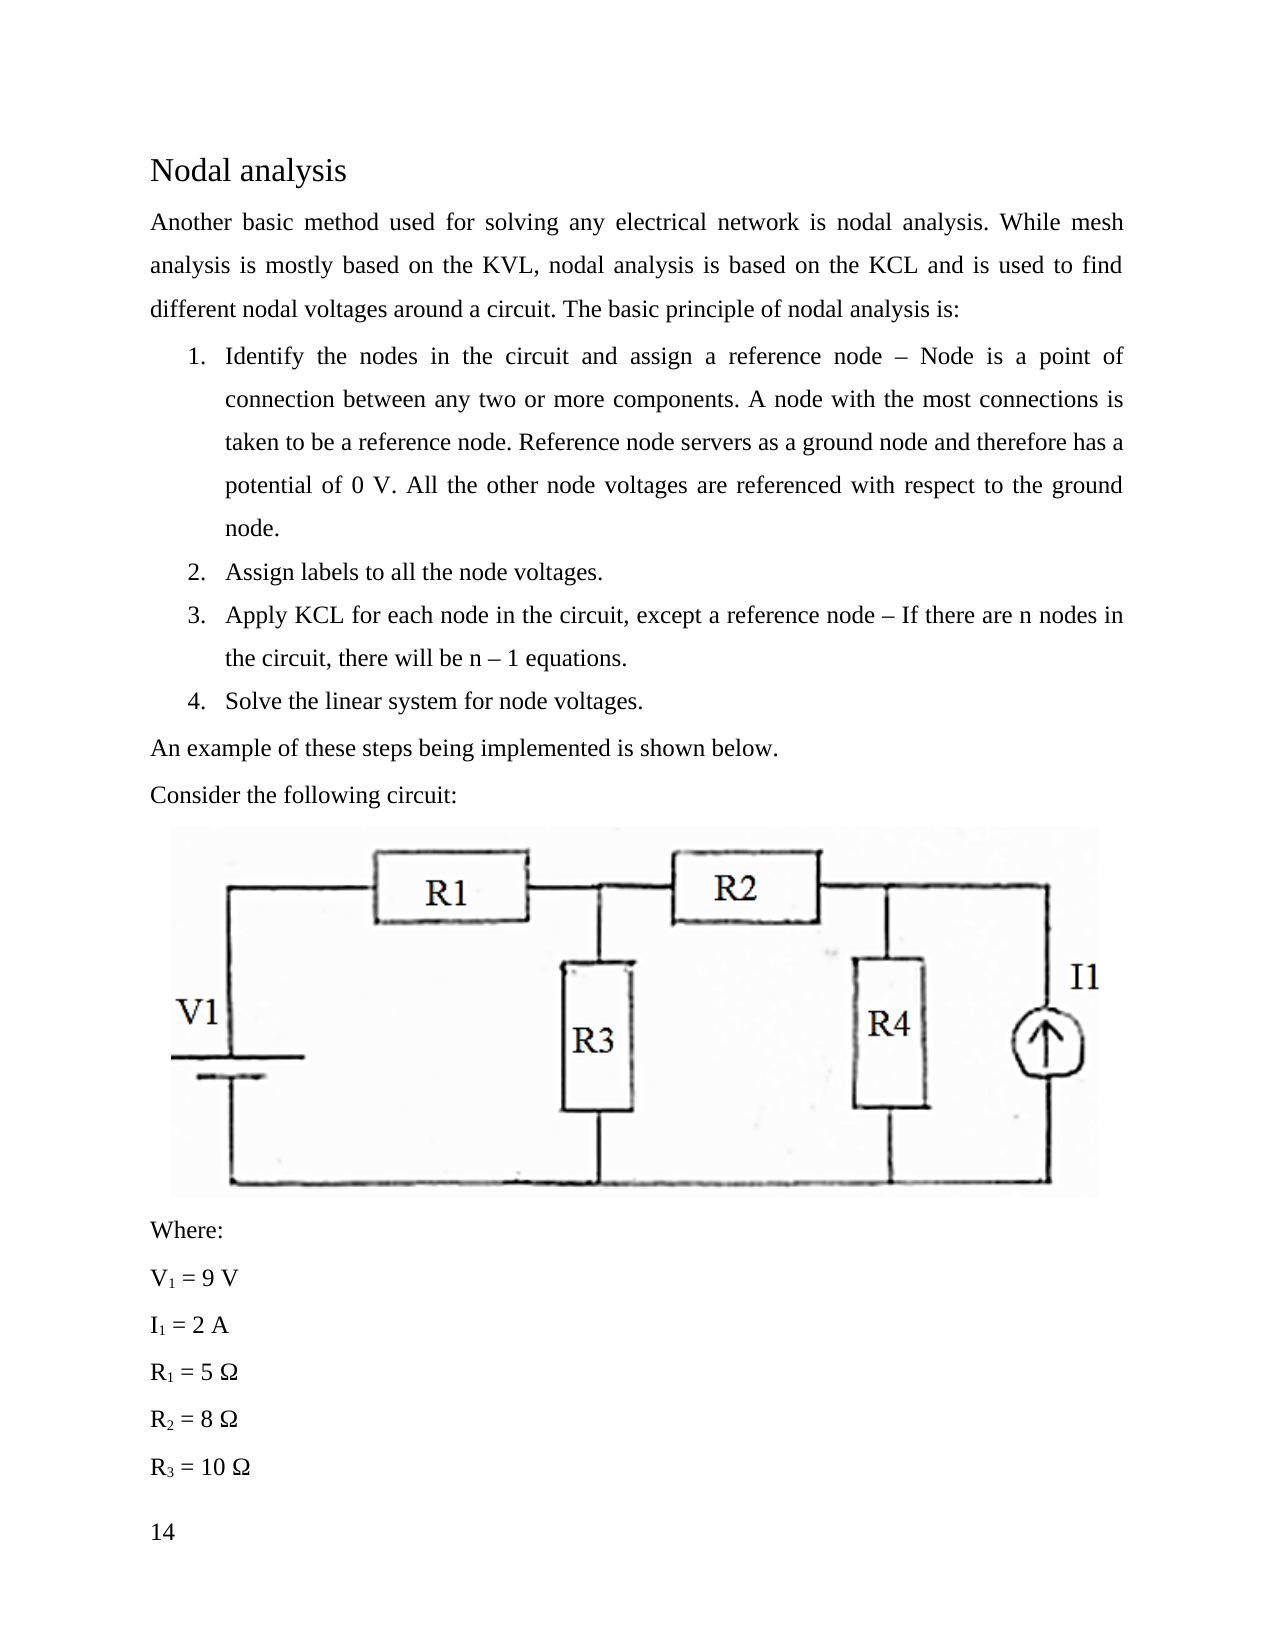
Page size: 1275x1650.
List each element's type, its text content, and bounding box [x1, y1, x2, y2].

subtitle Nodal analysis [150, 150, 1125, 188]
picture [171, 827, 1104, 1197]
text Where: [150, 1215, 1125, 1244]
text V1 = 9 V [150, 1263, 1125, 1291]
list Assign labels to all the node voltages. [187, 557, 1125, 585]
text R3 = 10 Ω [150, 1452, 1125, 1481]
text I1 = 2 A [150, 1310, 1125, 1339]
text R2 = 8 Ω [150, 1404, 1125, 1433]
text R1 = 5 Ω [150, 1357, 1125, 1386]
list Identify the nodes in the circuit and assign a reference node – Node is a point of connection between any two or more components. A node with the most connections is taken to be a reference node. Reference node servers as a ground node and therefore has a potential of 0 V. All the other node voltages are referenced with respect to the ground node. [187, 341, 1125, 542]
text An example of these steps being implemented is shown below. [150, 733, 1125, 762]
list Solve the linear system for node voltages. [187, 686, 1125, 715]
text Consider the following circuit: [150, 781, 1125, 809]
list Apply KCL for each node in the circuit, except a reference node – If there are n nodes in the circuit, there will be n – 1 equations. [187, 600, 1125, 672]
text Another basic method used for solving any electrical network is nodal analysis. While mesh analysis is mostly based on the KVL, nodal analysis is based on the KCL and is used to find different nodal voltages around a circuit. The basic principle of nodal analysis is: [150, 207, 1125, 322]
